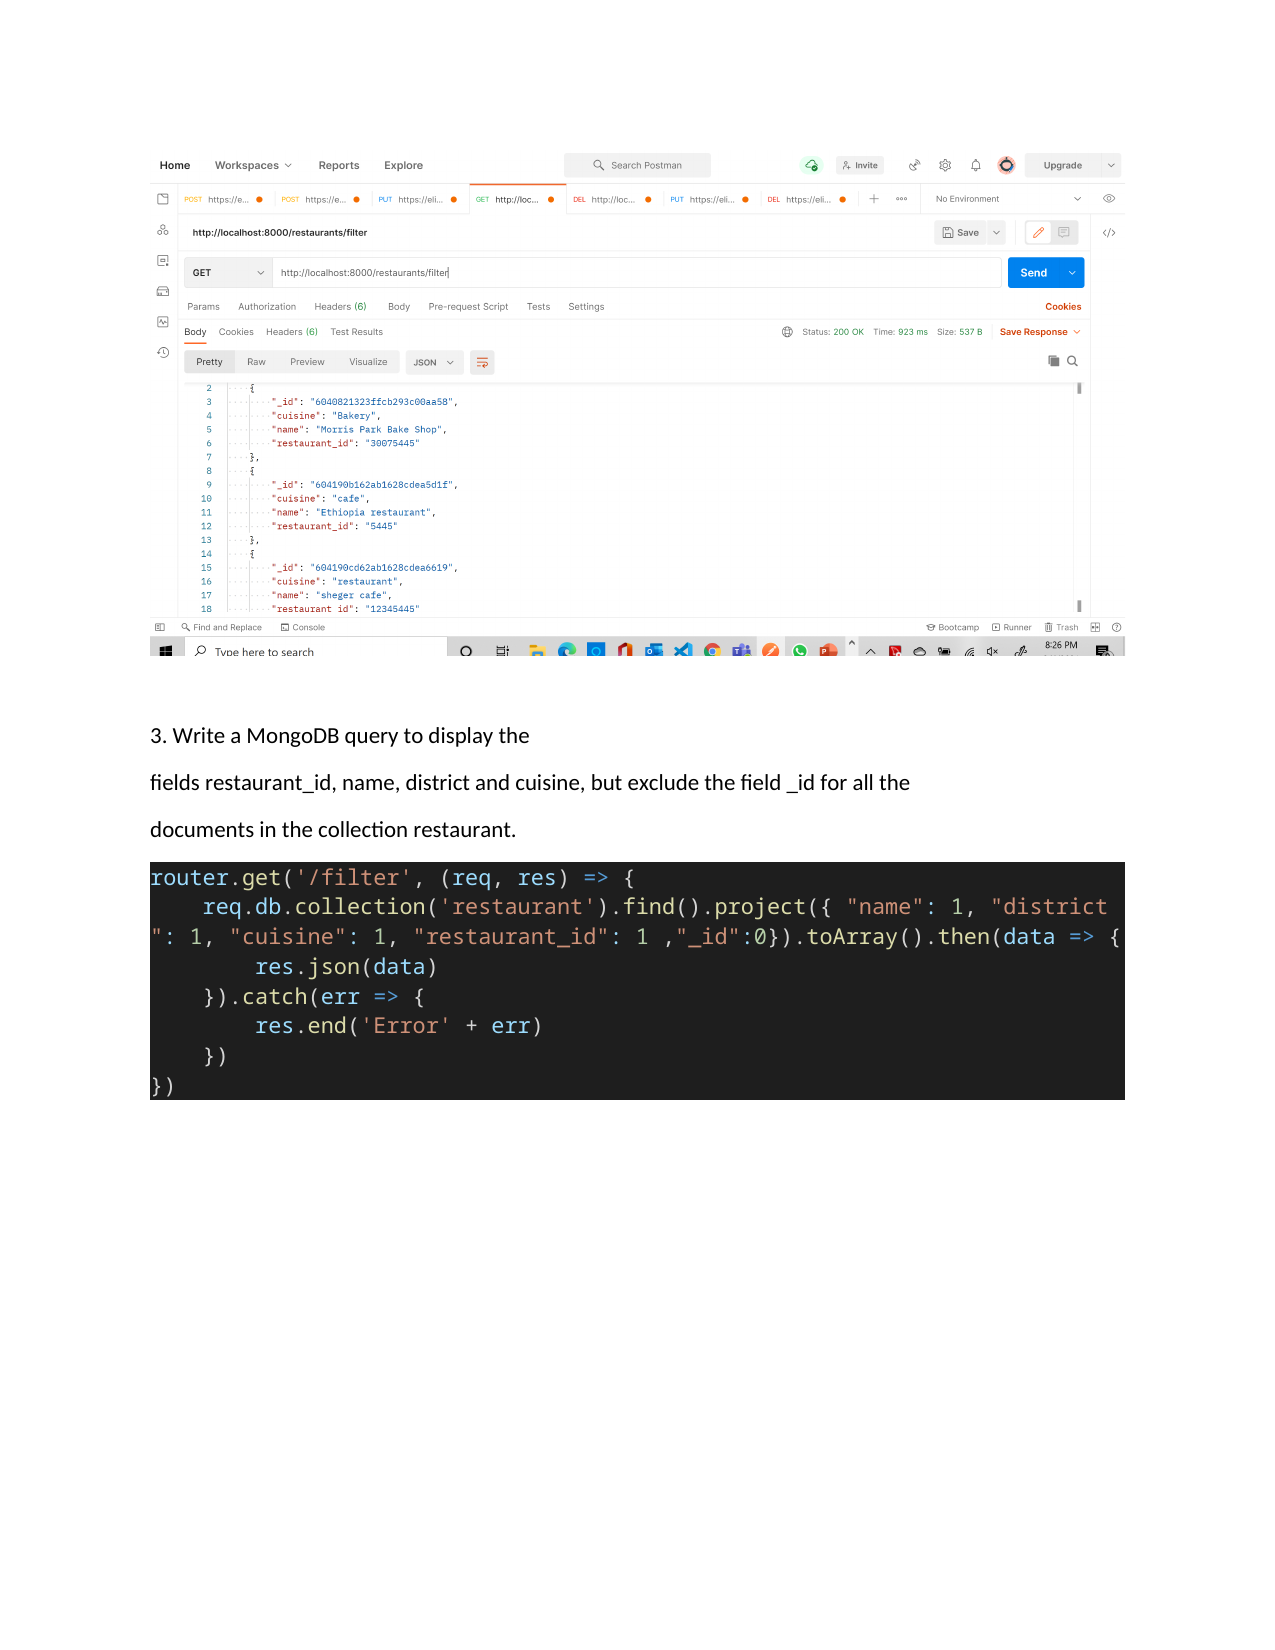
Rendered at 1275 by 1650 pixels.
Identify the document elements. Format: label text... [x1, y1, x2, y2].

text }) [150, 1070, 1125, 1100]
picture [150, 150, 1125, 656]
text }) [150, 1040, 1125, 1070]
text 3. Write a MongoDB query to display the [150, 721, 1125, 749]
text fields restaurant_id, name, district and cuisine, but exclude the field _id for all the [150, 768, 1125, 796]
text res.end('Error' + err) [150, 1011, 1125, 1040]
text }).catch(err => { [150, 981, 1125, 1011]
text res.json(data) [150, 951, 1125, 981]
text req.db.collection('restaurant').find().project({ "name": 1, "district ": 1, "cuisine": 1, "restaurant_id": 1 ,"_id":0}).toArray().then(data => { [150, 891, 1125, 951]
text documents in the collection restaurant. [150, 815, 1125, 843]
text router.get('/filter', (req, res) => { [150, 862, 1125, 891]
